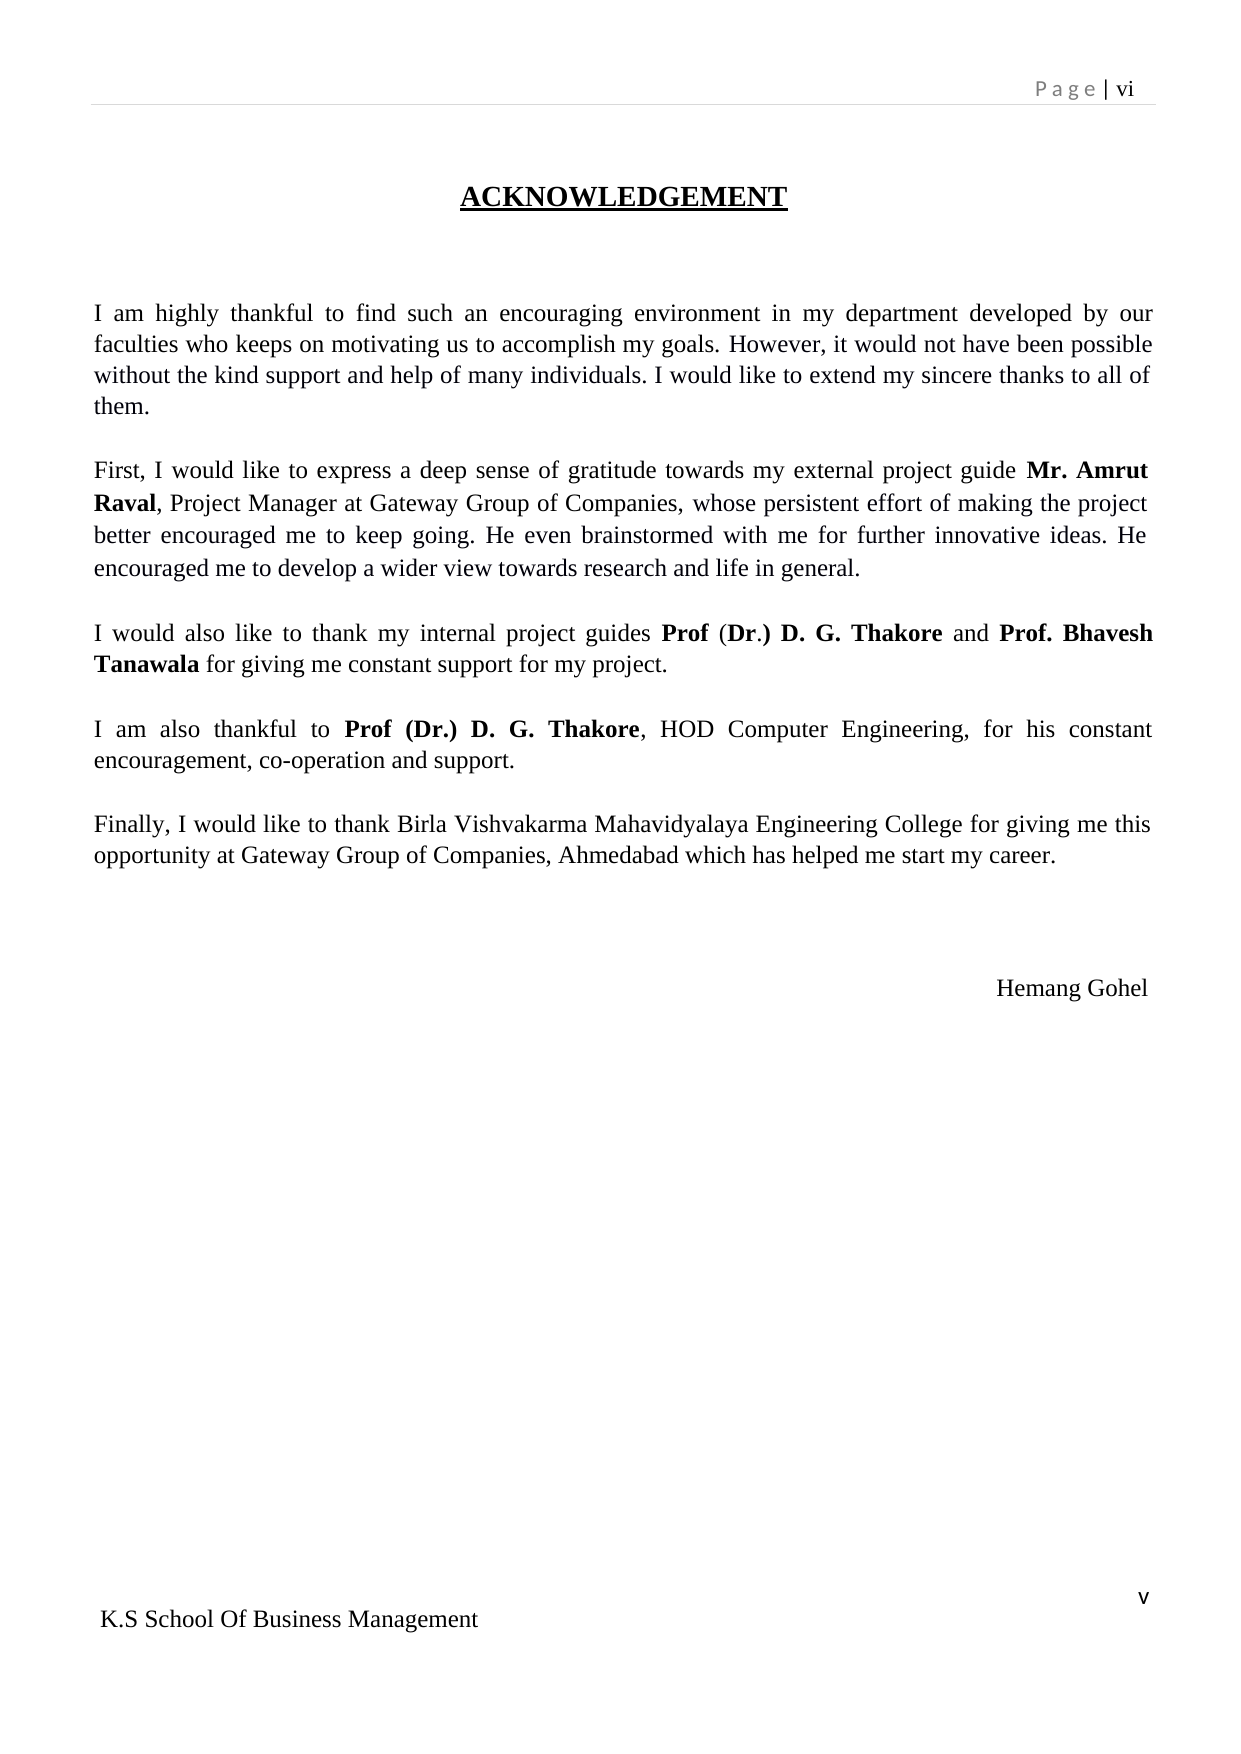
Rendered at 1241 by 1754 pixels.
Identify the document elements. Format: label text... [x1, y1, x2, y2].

text Finally, I would like to thank Birla Vishvakarma Mahavidyalaya Engineering College for giving me this opportunity at Gateway Group of Companies, Ahmedabad which has helped me start my career. [94, 809, 1153, 869]
text I would also like to thank my internal project guides Prof (Dr.) D. G. Thakore and Prof. Bhavesh Tanawala for giving me constant support for my project. [94, 618, 1153, 678]
text Hemang Gohel [83, 973, 1148, 1002]
text I am highly thankful to find such an encouraging environment in my department developed by our faculties who keeps on motivating us to accomplish my goals. However, it would not have been possible without the kind support and help of many individuals. I would like to extend my sincere thanks to all of them. [94, 298, 1153, 420]
text First, I would like to express a deep sense of gratitude towards my external project guide Mr. Amrut Raval, Project Manager at Gateway Group of Companies, whose persistent effort of making the project better encouraged me to keep going. He even brainstormed with me for further innovative ideas. He encouraged me to develop a wider view towards research and life in general. [94, 456, 1148, 582]
subtitle ACKNOWLEDGEMENT [207, 179, 1040, 212]
text I am also thankful to Prof (Dr.) D. G. Thakore, HOD Computer Engineering, for his constant encouragement, co-operation and support. [94, 714, 1153, 773]
